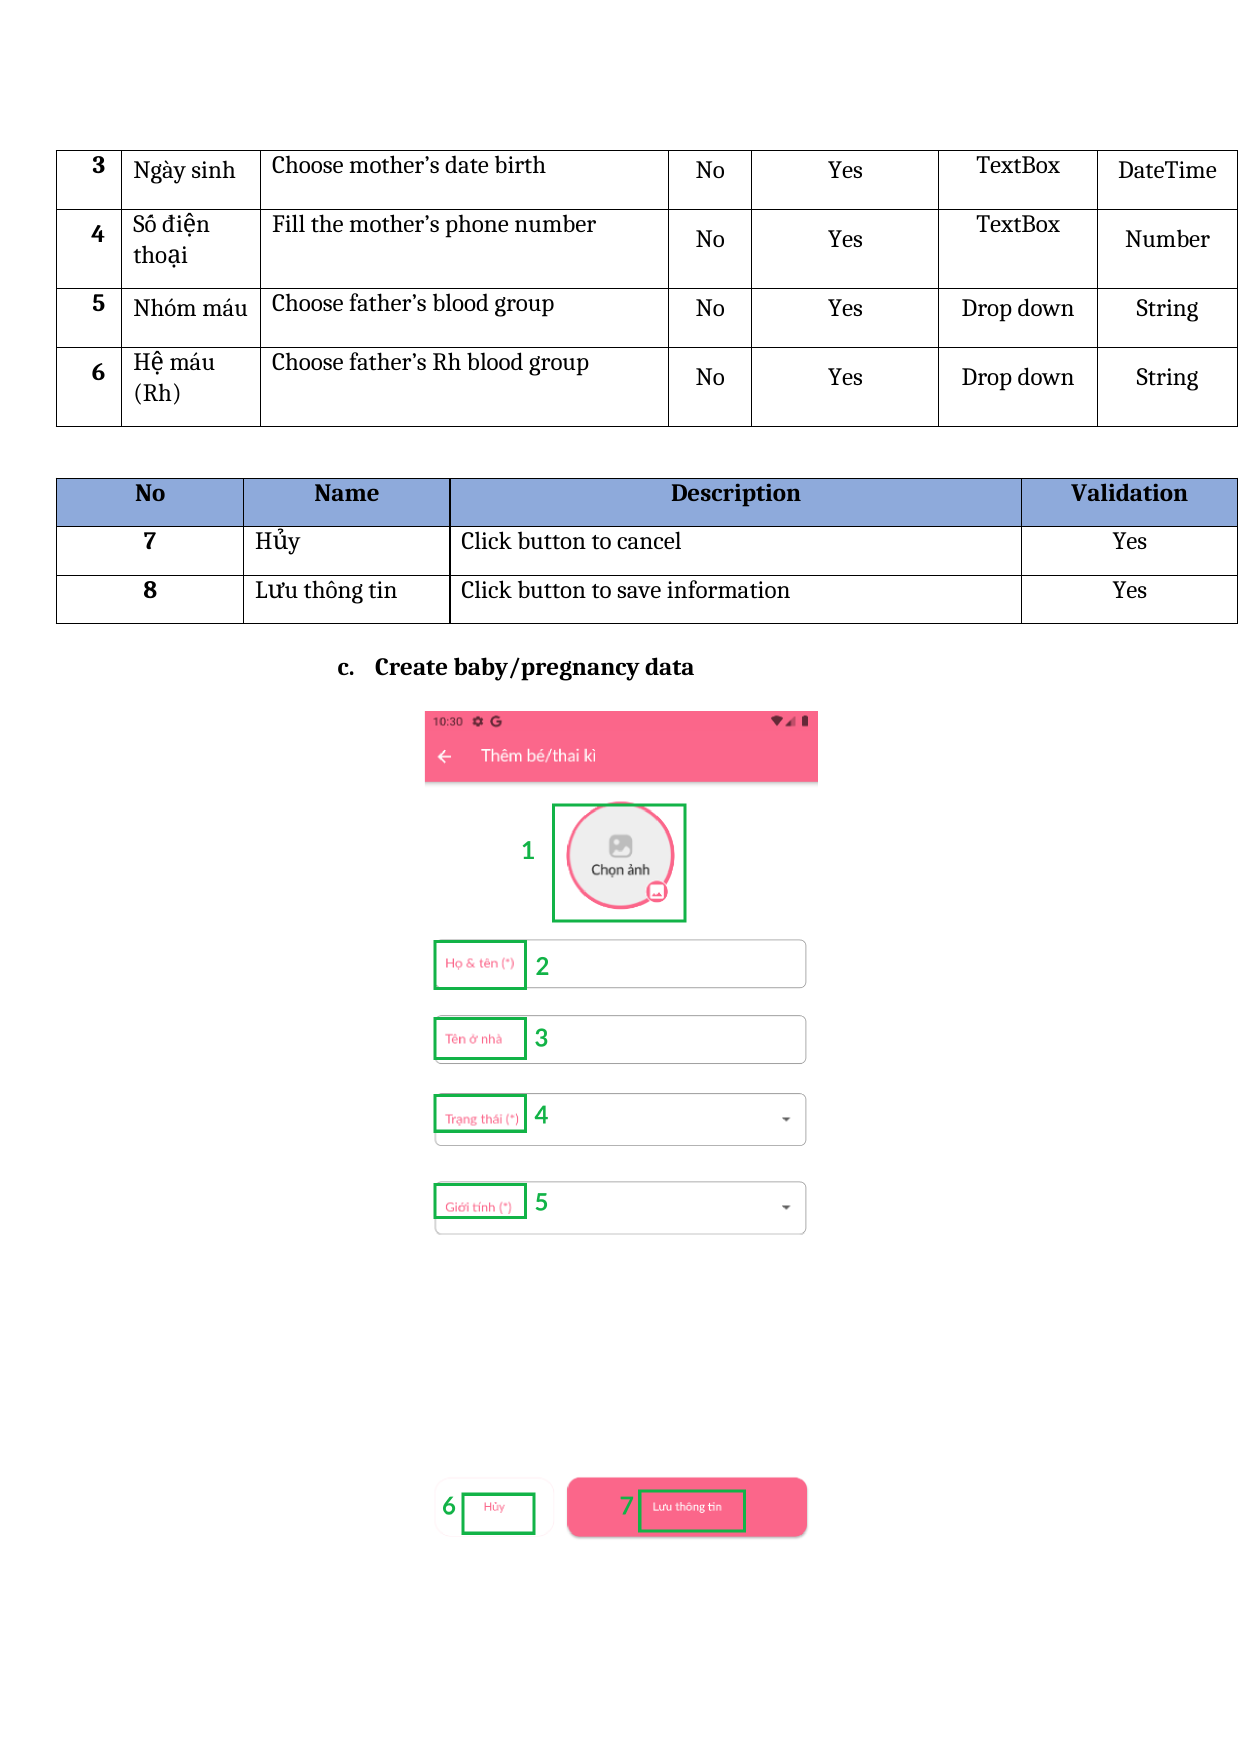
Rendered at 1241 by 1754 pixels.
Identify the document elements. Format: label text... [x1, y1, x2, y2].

table_cell Hệ máu (Rh) [122, 348, 260, 426]
table_cell String [1098, 348, 1237, 426]
table_cell Drop down [939, 348, 1097, 426]
table_cell Số điện thoại [122, 210, 260, 288]
table_cell Fill the mother’s phone number [261, 210, 668, 288]
table_cell TextBox [939, 210, 1097, 288]
table_cell [57, 348, 121, 426]
table_header No [57, 479, 243, 526]
table_cell Number [1098, 210, 1237, 288]
table_cell Yes [752, 289, 938, 347]
table_header Validation [1022, 479, 1237, 526]
table_cell Yes [1022, 527, 1237, 574]
table_cell DateTime [1098, 151, 1237, 208]
table_cell No [669, 289, 751, 347]
table_cell Ngày sinh [122, 151, 260, 208]
table_cell Click button to cancel [451, 527, 1021, 574]
table_cell Yes [1022, 576, 1237, 623]
table_cell [57, 289, 121, 347]
subtitle Create baby/pregnancy data [337, 653, 1093, 682]
table_cell Hủy [244, 527, 449, 574]
table_cell No [669, 210, 751, 288]
table_cell Yes [752, 348, 938, 426]
table_cell Yes [752, 210, 938, 288]
table_cell No [669, 151, 751, 208]
table_cell Yes [752, 151, 938, 208]
picture [424, 711, 818, 1554]
table_cell Choose father’s Rh blood group [261, 348, 668, 426]
table_cell Nhóm máu [122, 289, 260, 347]
table_header Name [244, 479, 449, 526]
table_cell TextBox [939, 151, 1097, 208]
table_header Description [451, 479, 1021, 526]
table_cell Click button to save information [451, 576, 1021, 623]
table_cell Choose father’s blood group [261, 289, 668, 347]
table_cell 8 [57, 576, 243, 623]
table_cell Drop down [939, 289, 1097, 347]
table_cell [57, 151, 121, 208]
table_cell Choose mother’s date birth [261, 151, 668, 208]
table_cell String [1098, 289, 1237, 347]
table_cell No [669, 348, 751, 426]
table_cell [57, 210, 121, 288]
table_cell Lưu thông tin [244, 576, 449, 623]
table_cell 7 [57, 527, 243, 574]
